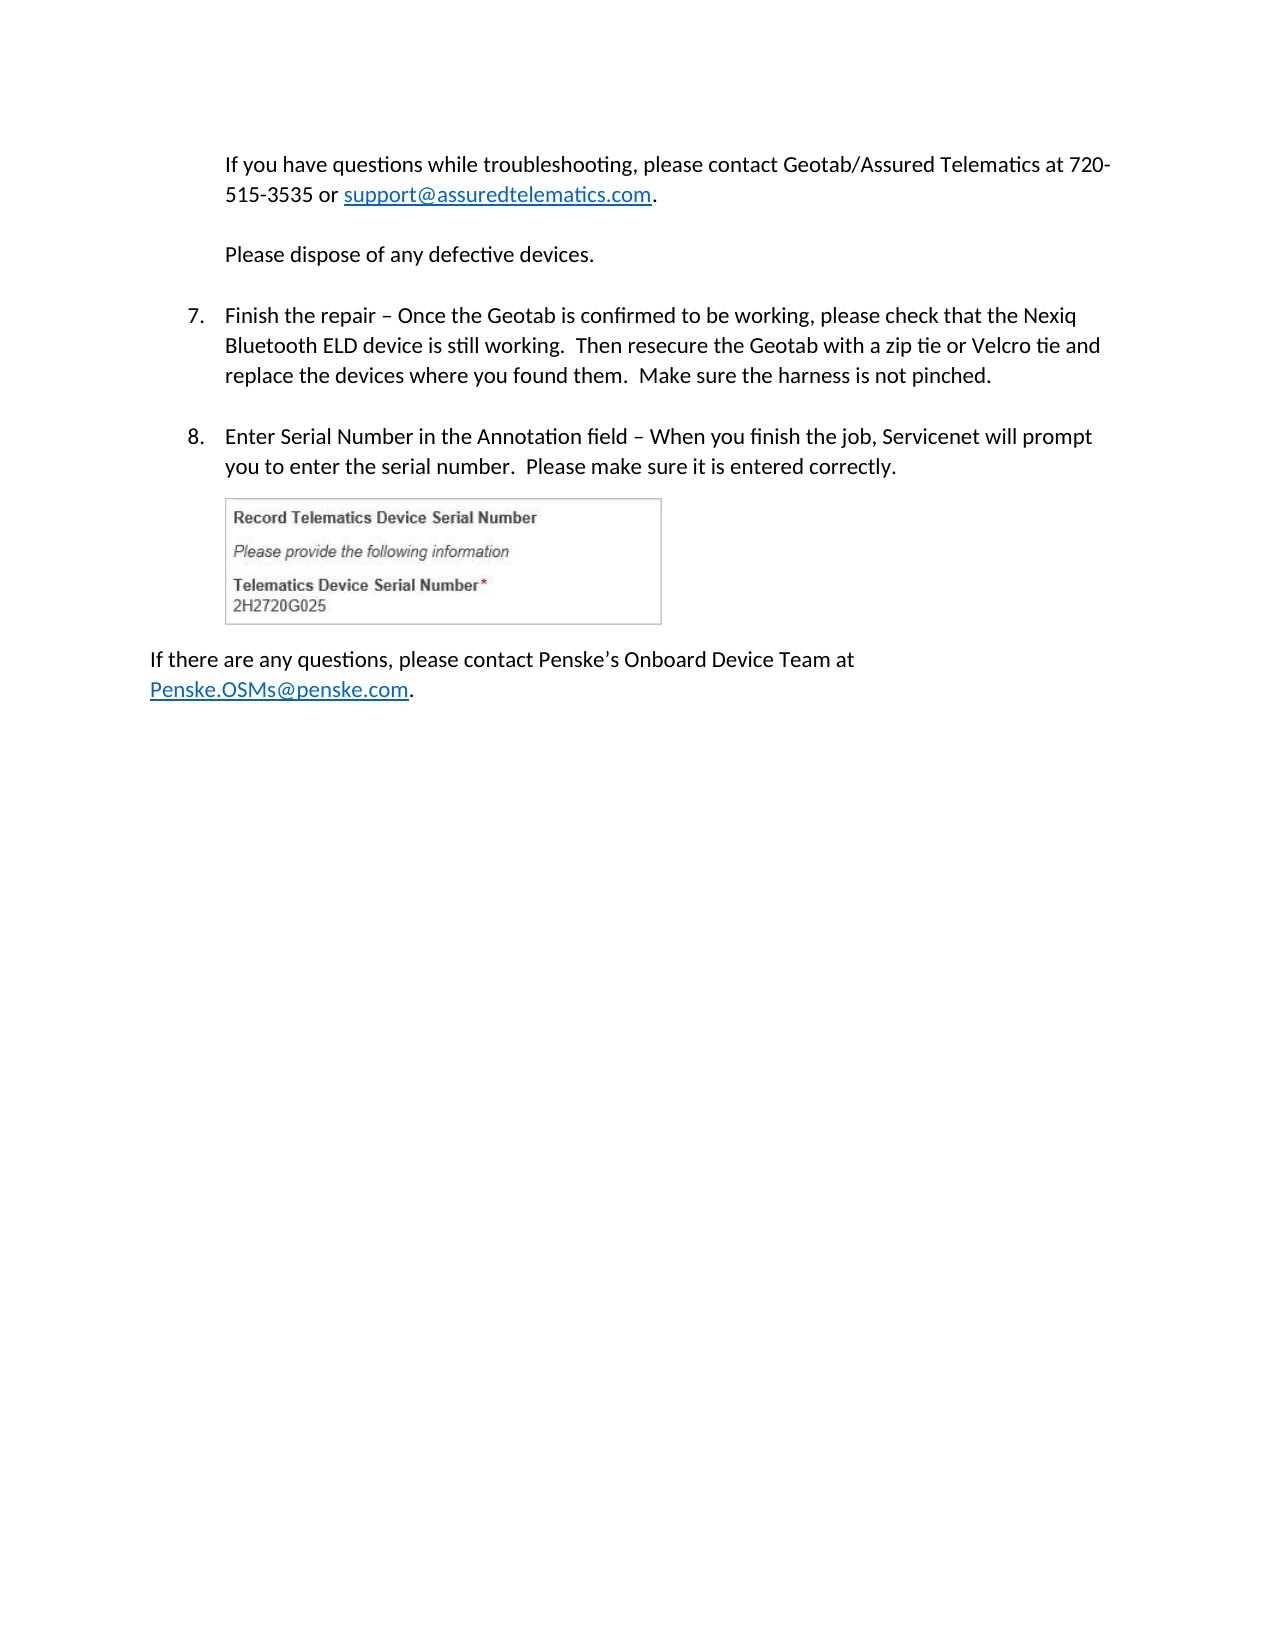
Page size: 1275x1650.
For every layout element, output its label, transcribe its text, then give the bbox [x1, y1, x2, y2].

list Enter Serial Number in the Annotation field – When you finish the job, Servicenet will prompt you to enter the serial number. Please make sure it is entered correctly. [187, 422, 1125, 480]
picture [225, 498, 663, 626]
text If there are any questions, please contact Penske’s Onboard Device Team at Penske.OSMs@penske.com. [150, 645, 1125, 703]
list Please dispose of any defective devices. [225, 241, 1125, 269]
list If you have questions while troubleshooting, please contact Geotab/Assured Telematics at 720-515-3535 or support@assuredtelematics.com. [225, 150, 1125, 208]
list Finish the repair – Once the Geotab is confirmed to be working, please check that the Nexiq Bluetooth ELD device is still working. Then resecure the Geotab with a zip tie or Velcro tie and replace the devices where you found them. Make sure the harness is not pinched. [187, 301, 1125, 389]
